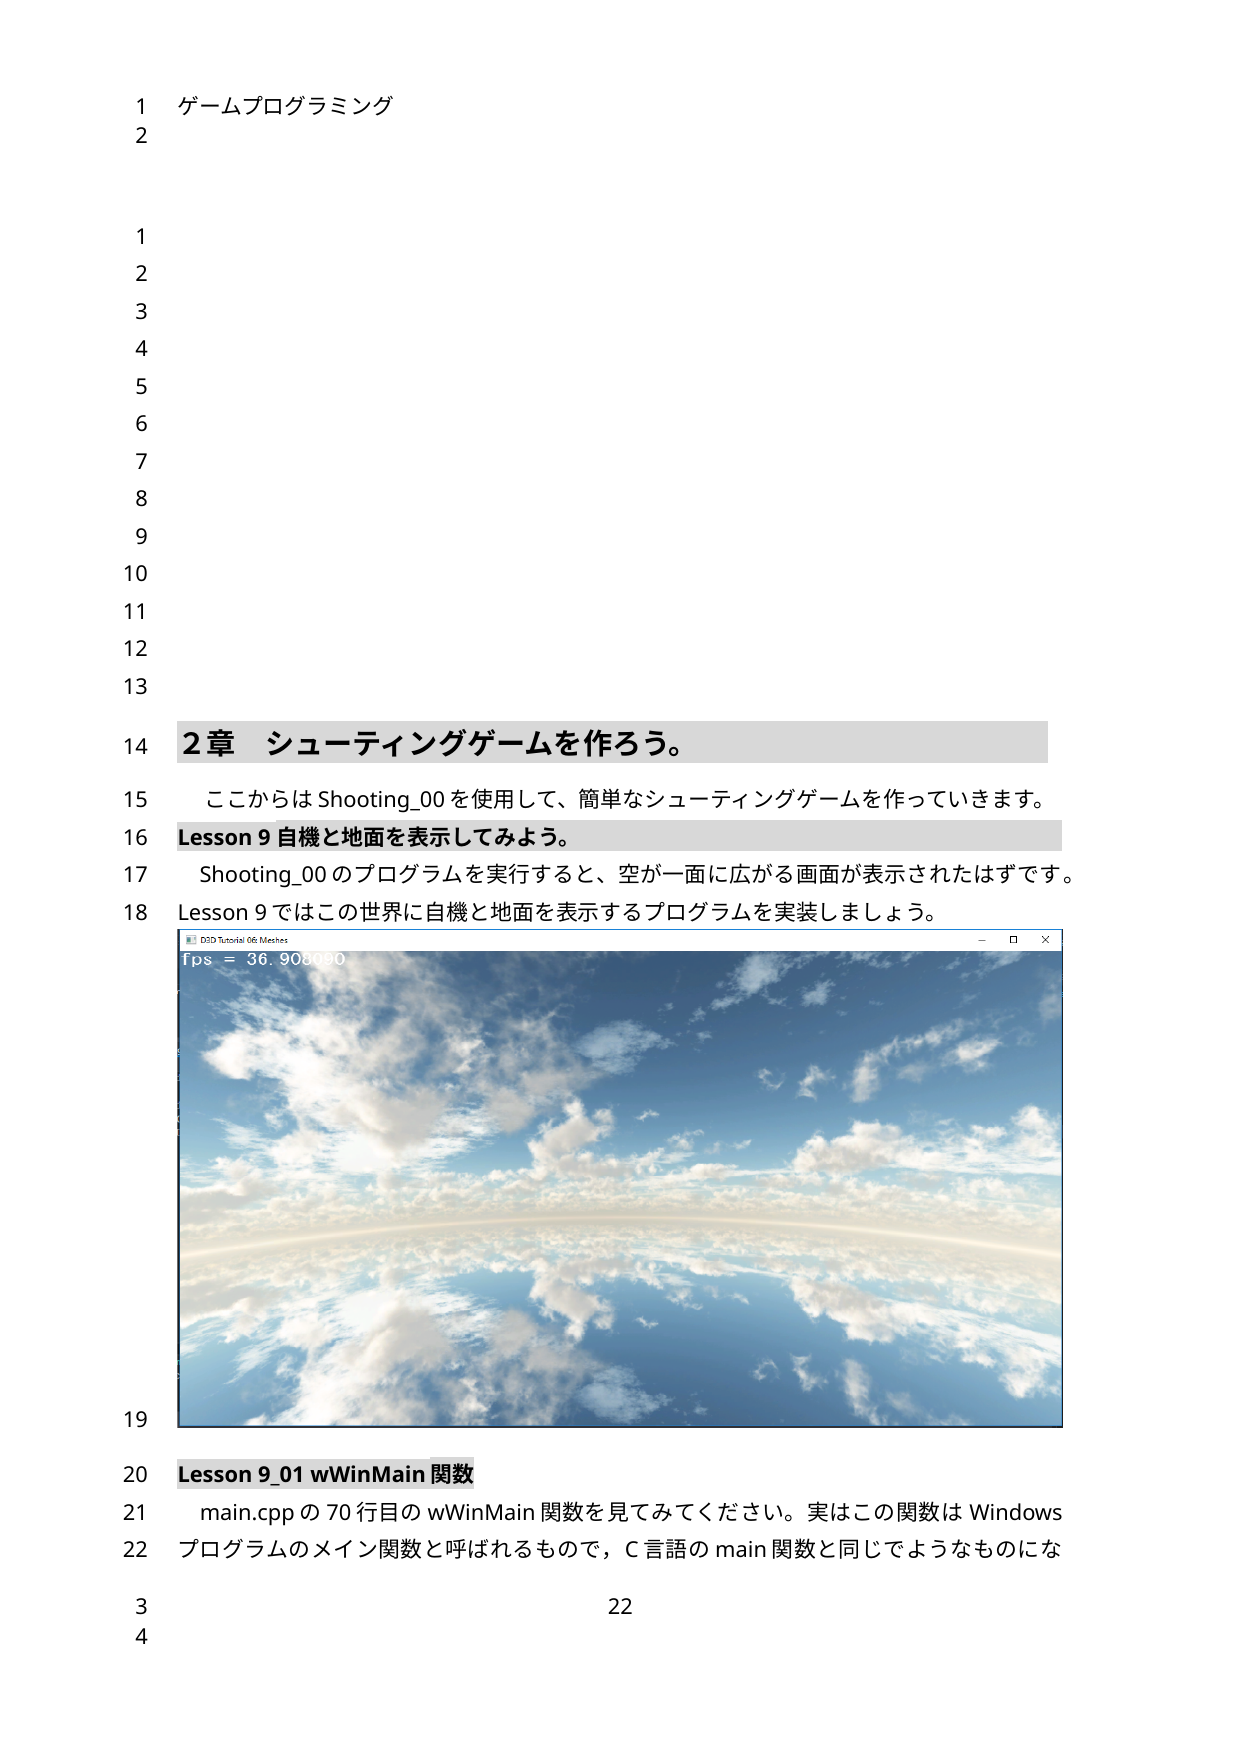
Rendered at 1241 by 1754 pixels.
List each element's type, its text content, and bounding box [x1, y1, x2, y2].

text Shooting_00のプログラムを実行すると、空が一面に広がる画面が表示されたはずです。Lesson 9ではこの世界に自機と地面を表示するプログラムを実装しましょう。 [177, 854, 1063, 929]
text Lesson 9 自機と地面を表示してみよう。 [177, 817, 1063, 854]
text ここからはShooting_00を使用して、簡単なシューティングゲームを作っていきます。 [177, 779, 1063, 817]
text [177, 1492, 1063, 1567]
text ２章 シューティングゲームを作ろう。 [177, 704, 1063, 779]
text Lesson 9_01 wWinMain関数 [177, 1454, 1063, 1492]
picture [177, 929, 1063, 1428]
